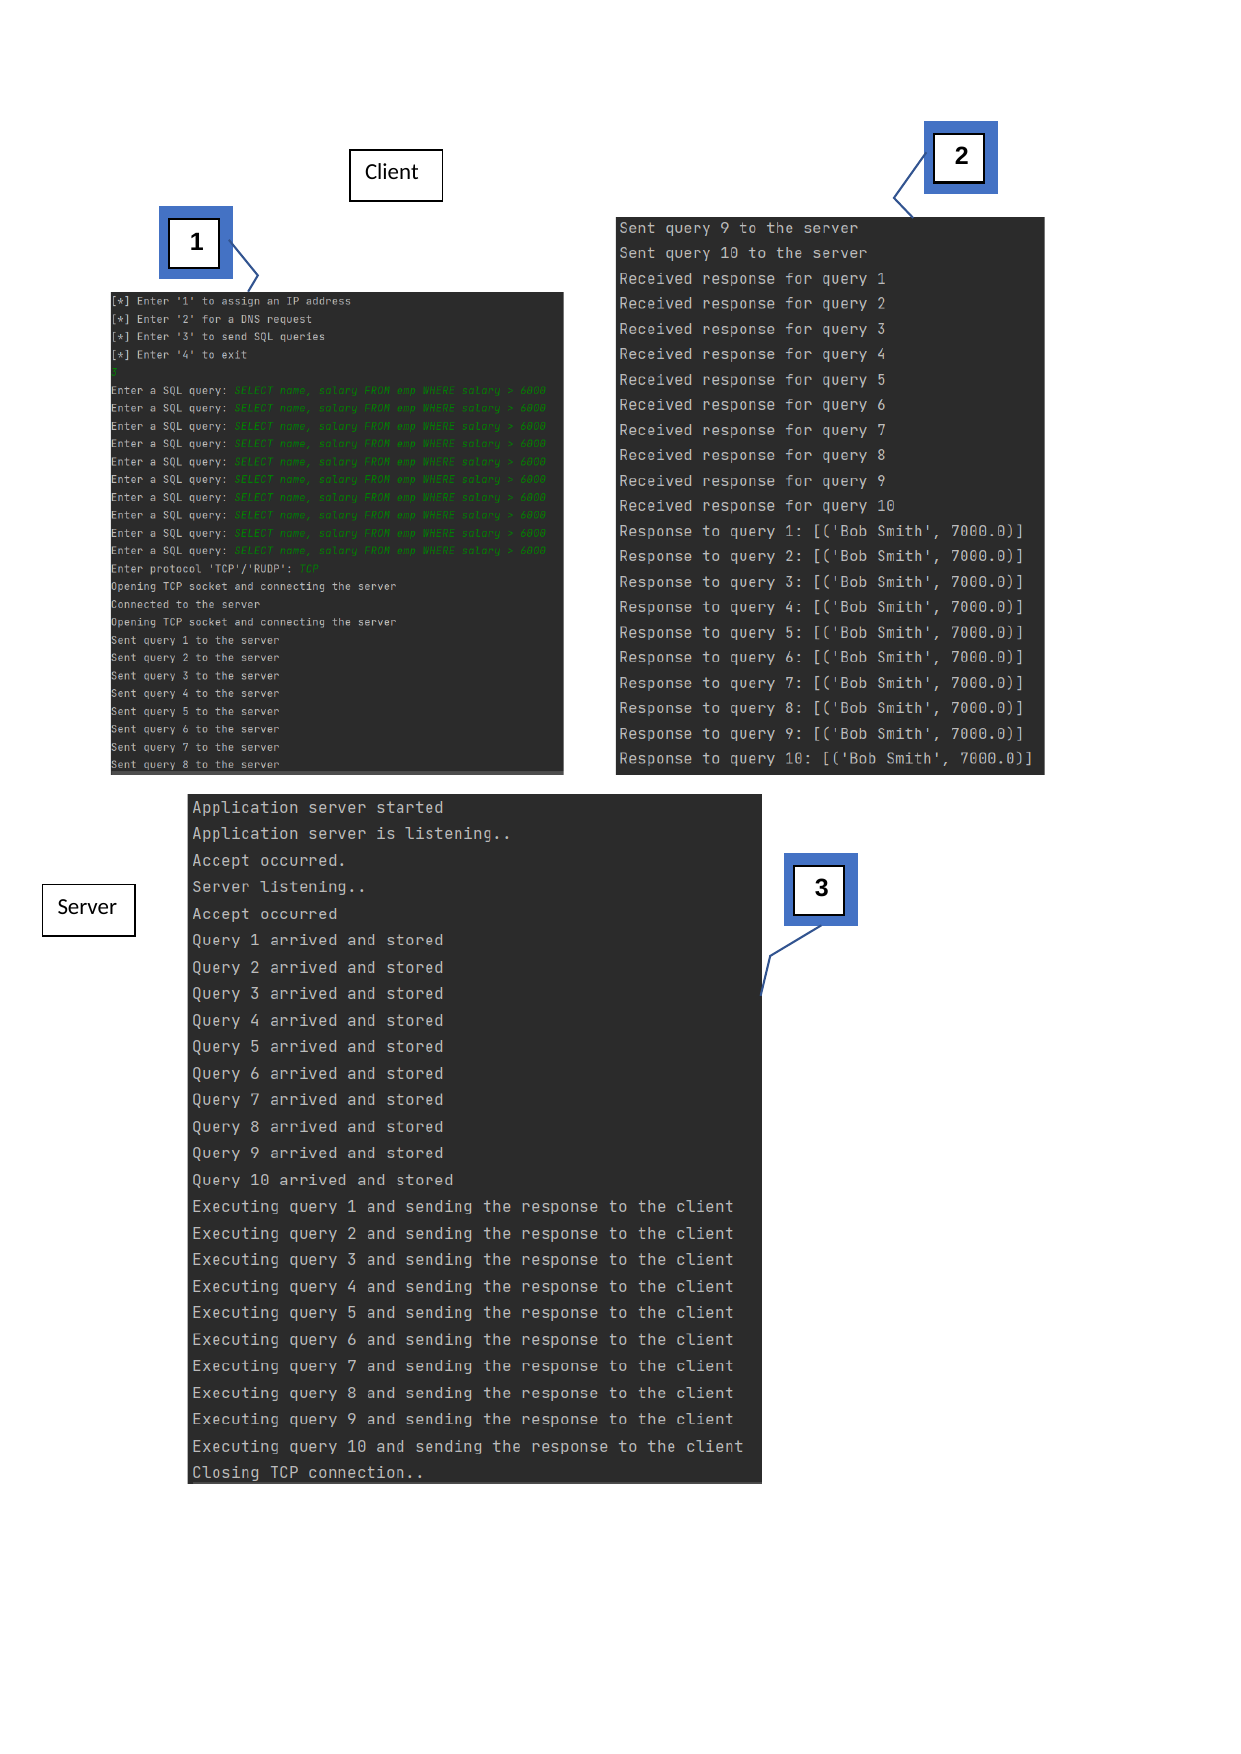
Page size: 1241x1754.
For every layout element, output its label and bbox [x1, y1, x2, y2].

picture [187, 794, 762, 1484]
picture [110, 292, 564, 775]
picture [615, 217, 1045, 775]
